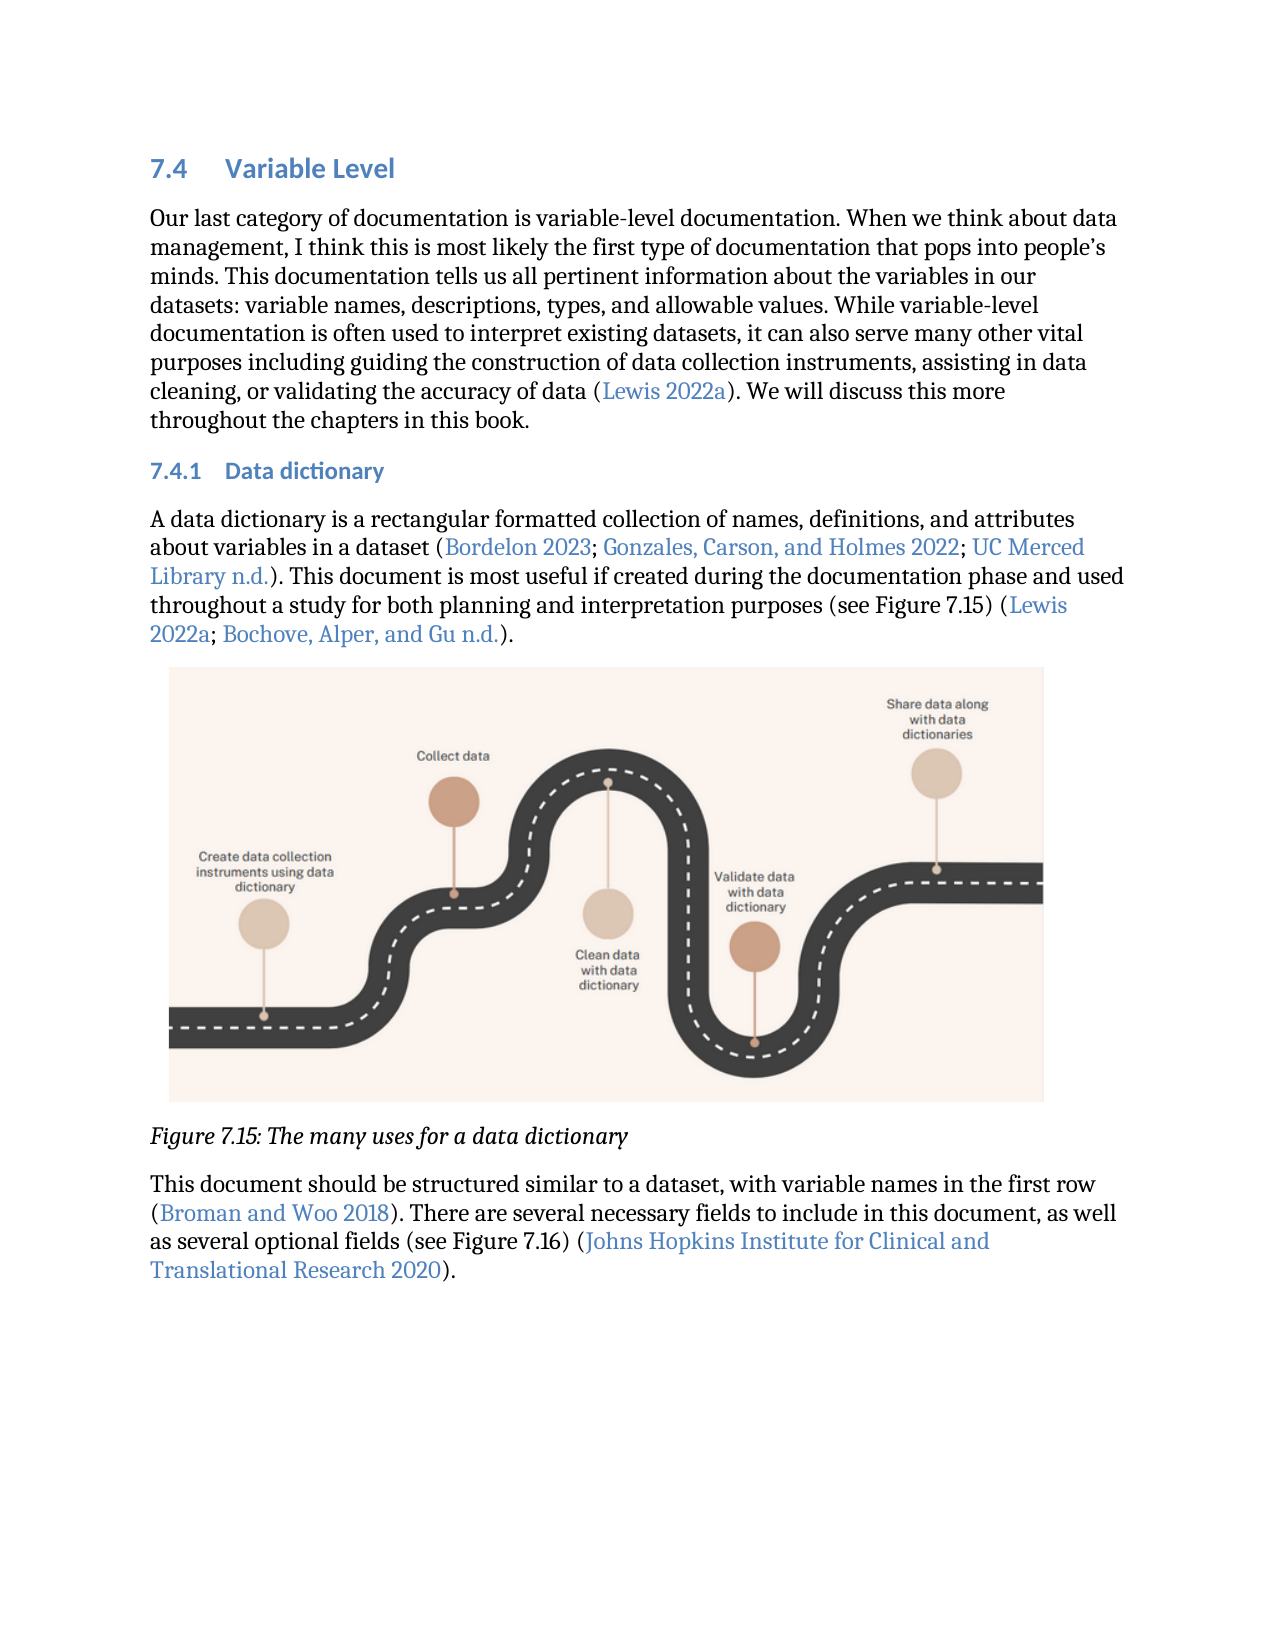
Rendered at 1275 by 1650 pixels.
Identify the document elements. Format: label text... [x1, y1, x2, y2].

text This document should be structured similar to a dataset, with variable names in the first row (Broman and Woo 2018). There are several necessary fields to include in this document, as well as several optional fields (see Figure 7.16) (Johns Hopkins Institute for Clinical and Translational Research 2020). [150, 1170, 1125, 1285]
picture [168, 667, 1044, 1102]
text A data dictionary is a rectangular formatted collection of names, definitions, and attributes about variables in a dataset (Bordelon 2023; Gonzales, Carson, and Holmes 2022; UC Merced Library n.d.). This document is most useful if created during the documentation phase and used throughout a study for both planning and interpretation purposes (see Figure 7.15) (Lewis 2022a; Bochove, Alper, and Gu n.d.). [150, 504, 1125, 648]
text Figure 7.15: The many uses for a data dictionary [150, 1122, 1125, 1151]
subtitle 7.4 Variable Level [150, 150, 1125, 186]
subtitle 7.4.1 Data dictionary [150, 455, 1125, 486]
text Our last category of documentation is variable-level documentation. When we think about data management, I think this is most likely the first type of documentation that pops into people’s minds. This documentation tells us all pertinent information about the variables in our datasets: variable names, descriptions, types, and allowable values. While variable-level documentation is often used to interpret existing datasets, it can also serve many other vital purposes including guiding the construction of data collection instruments, assisting in data cleaning, or validating the accuracy of data (Lewis 2022a). We will discuss this more throughout the chapters in this book. [150, 204, 1125, 434]
